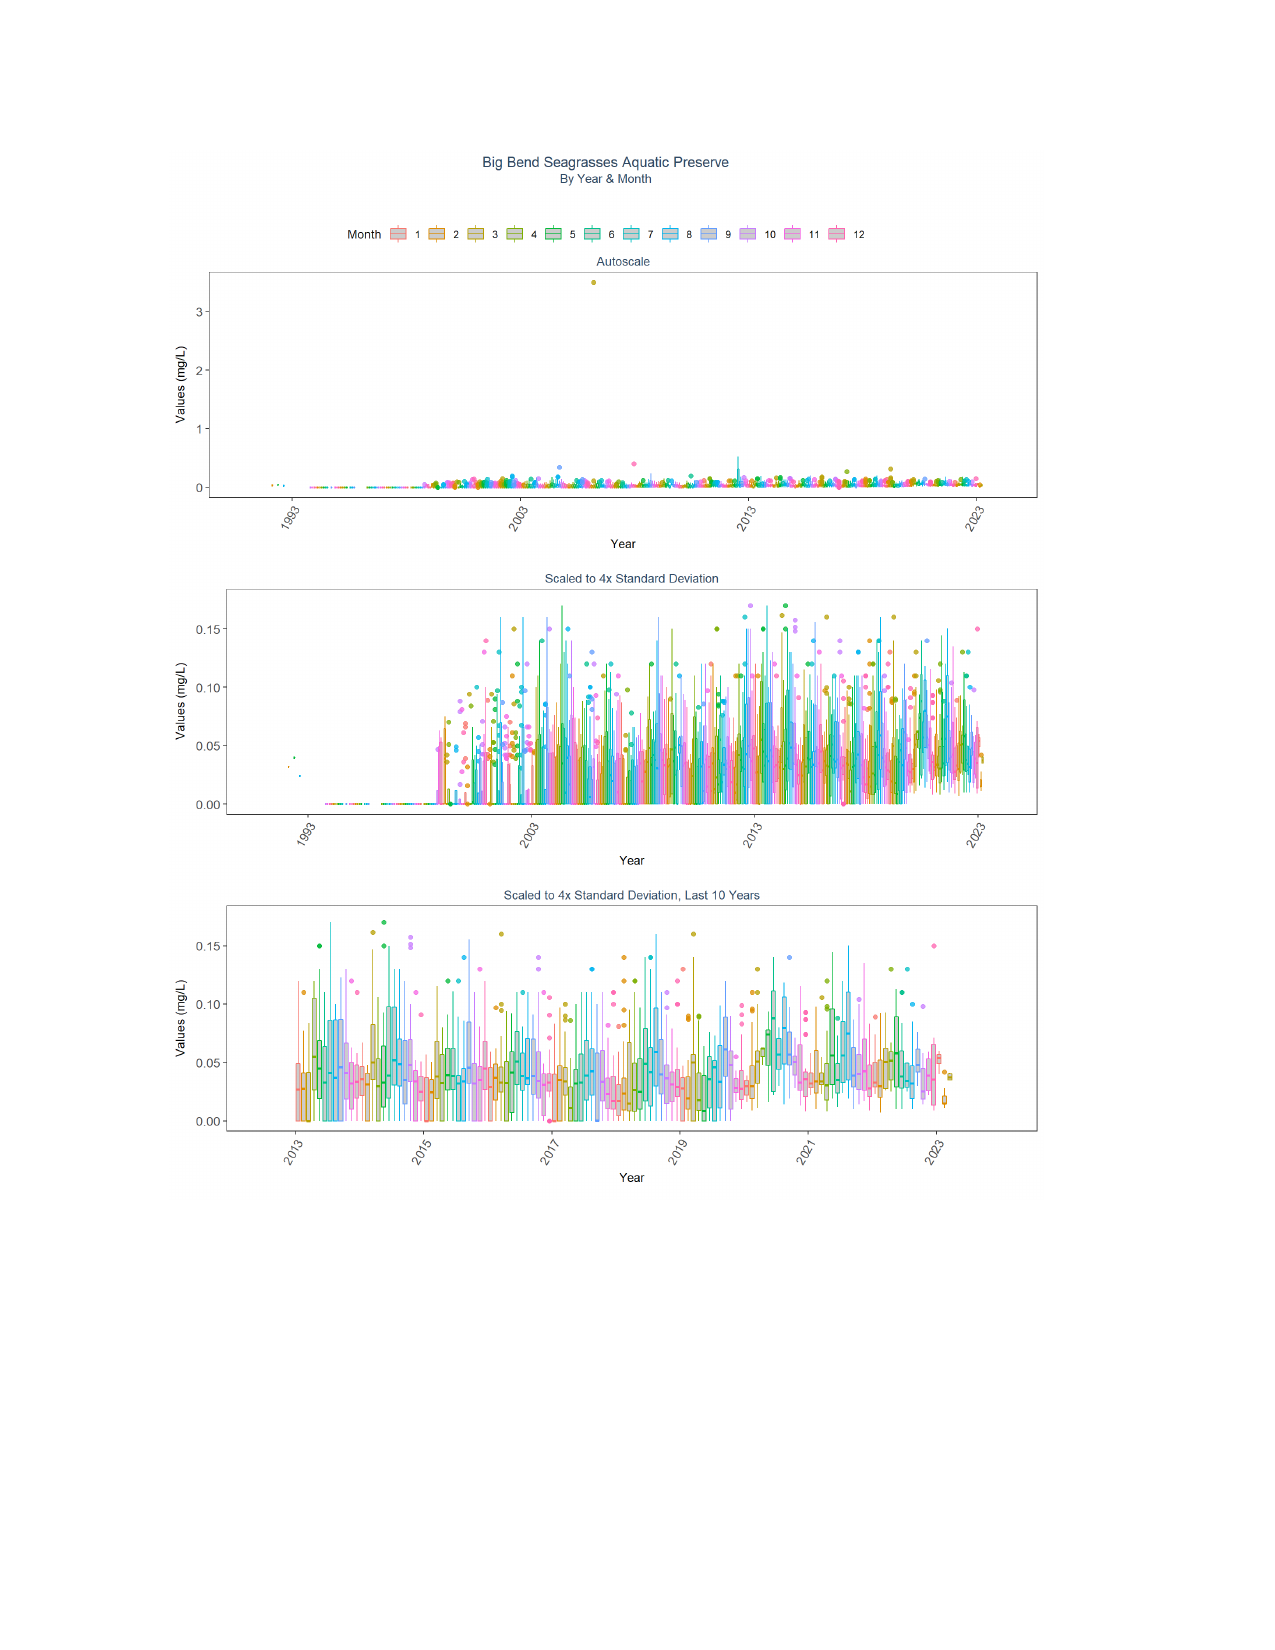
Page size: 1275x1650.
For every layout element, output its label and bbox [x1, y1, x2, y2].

picture [168, 150, 1044, 1200]
